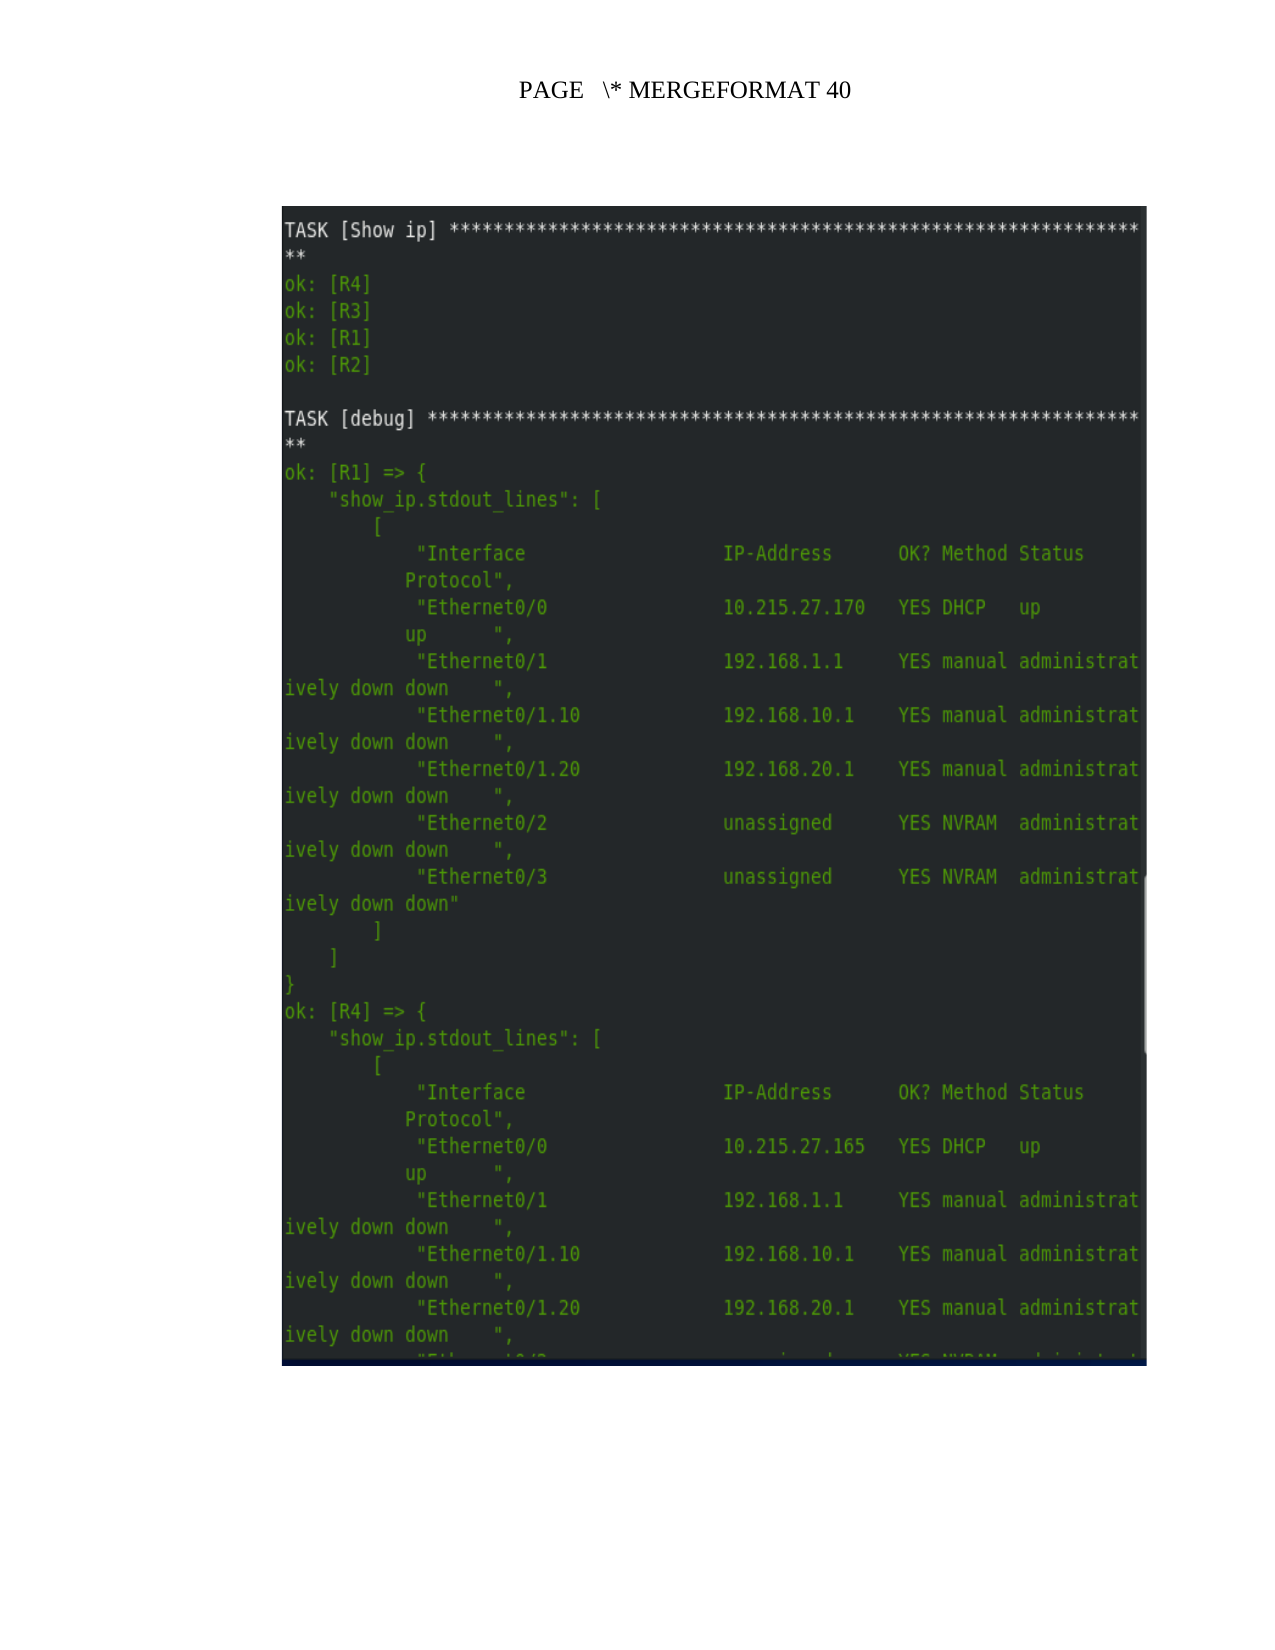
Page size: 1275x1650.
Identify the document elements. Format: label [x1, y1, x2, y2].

picture [281, 206, 1147, 1366]
